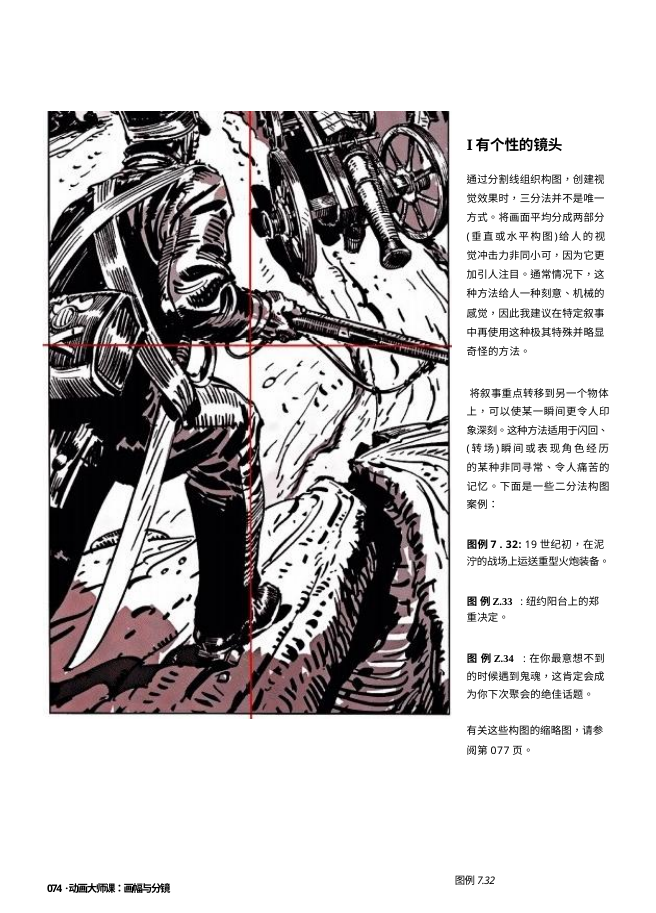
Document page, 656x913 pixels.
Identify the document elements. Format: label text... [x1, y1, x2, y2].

text 通过分割线组织构图，创建视 觉效果时，三分法并不是唯一 方式。将画面平均分成两部分 (垂直或水平构图)给人的视 觉冲击力非同小可，因为它更 加引人注目。通常情况下，这 种方法给人一种刻意、机械的 感觉，因此我建议在特定叙事 中再使用这种极其特殊并略显 奇怪的方法。 [466, 172, 605, 358]
text 图 例Z.34 : 在你最意想不到 的时候遇到鬼魂，这肯定会成 为你下次聚会的绝佳话题。 [466, 652, 605, 702]
text 图 例Z.33 : 纽约阳台上的郑 重决定。 [466, 594, 604, 624]
text 将叙事重点转移到另一个物体 上，可以使某一瞬间更令人印 象深刻。这种方法适用于闪回、 (转场)瞬间或表现角色经历 的某种非同寻常、令人痛苦的 记忆。下面是一些二分法构图 案例： [466, 386, 609, 511]
text 有关这些构图的缩略图，请参 阅第077页。 [466, 723, 605, 758]
text I有个性的镜头 [467, 136, 611, 154]
text 图例7 . 32: 19世纪初，在泥 泞的战场上运送重型火炮装备。 [466, 537, 611, 568]
picture [42, 111, 452, 719]
text 图例7.32 [454, 874, 611, 887]
